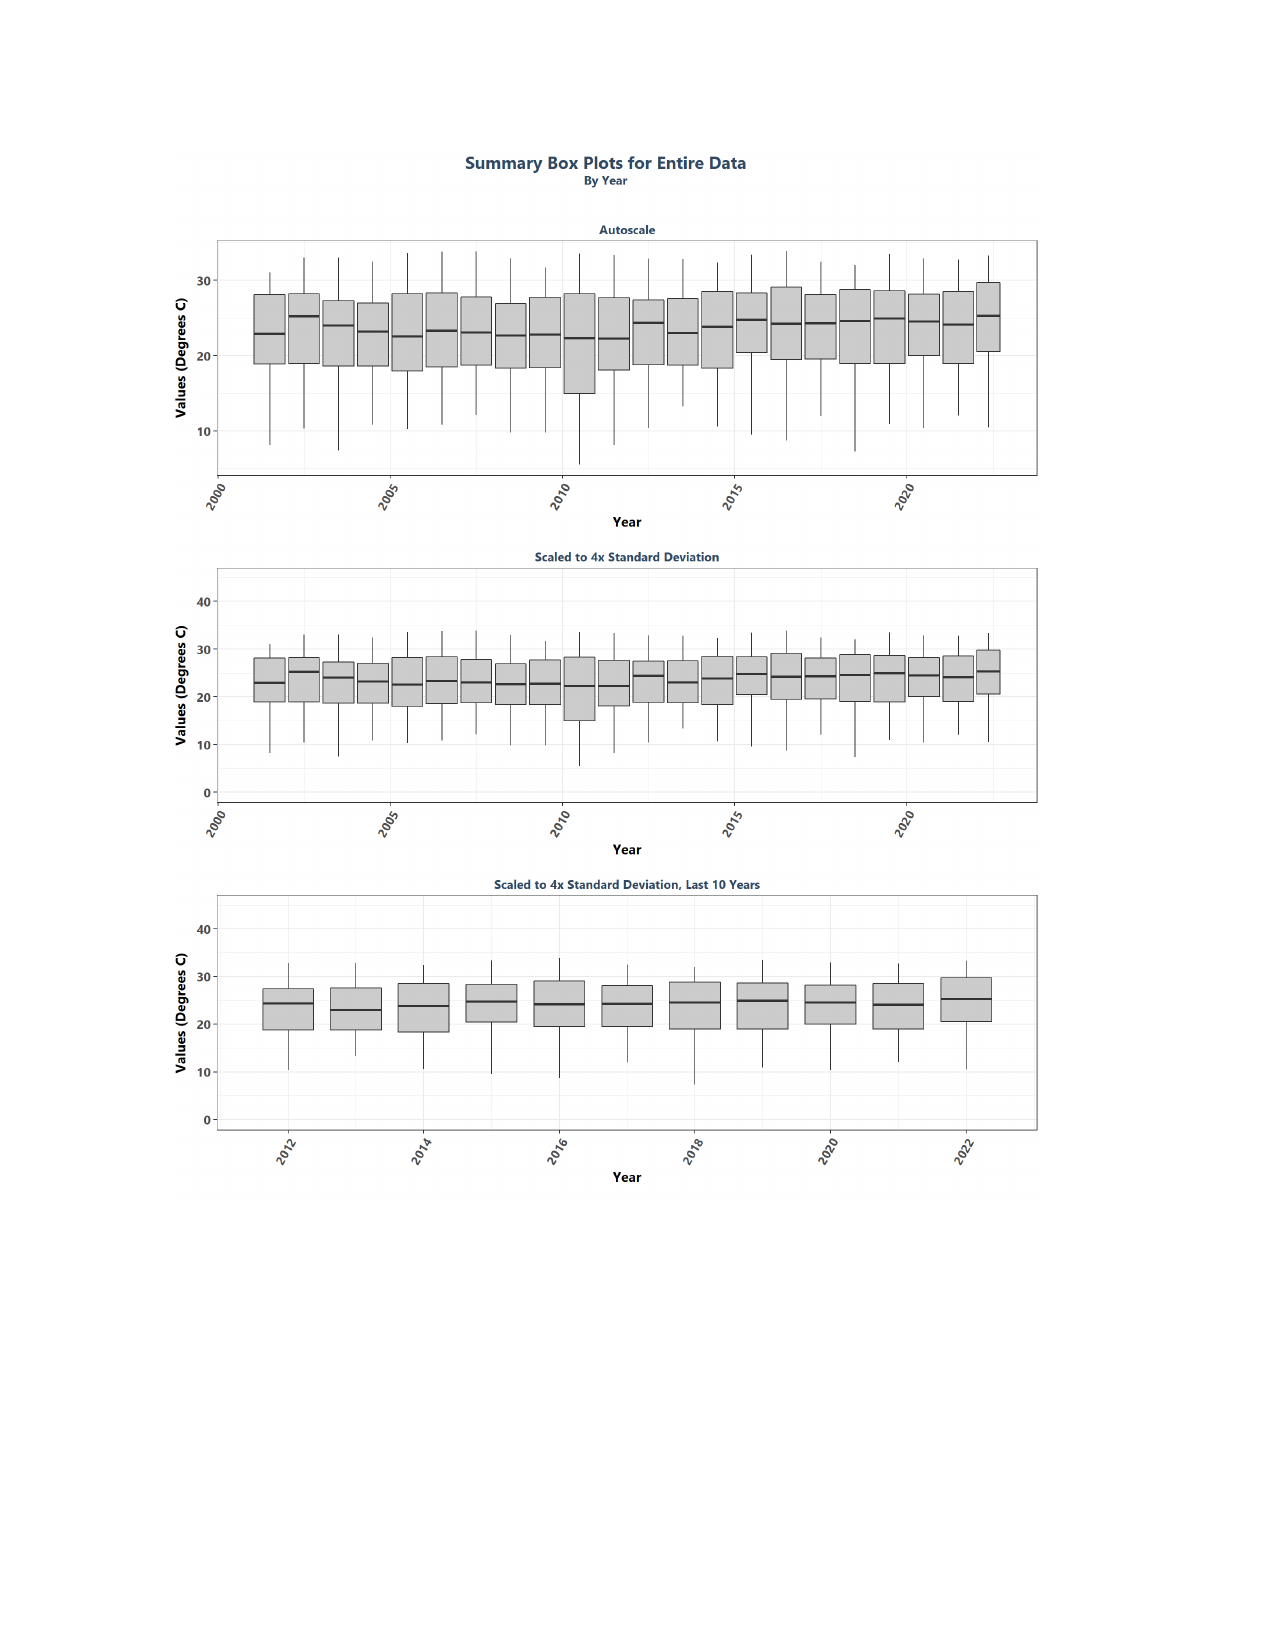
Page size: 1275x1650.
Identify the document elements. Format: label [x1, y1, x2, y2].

picture [168, 150, 1044, 1200]
